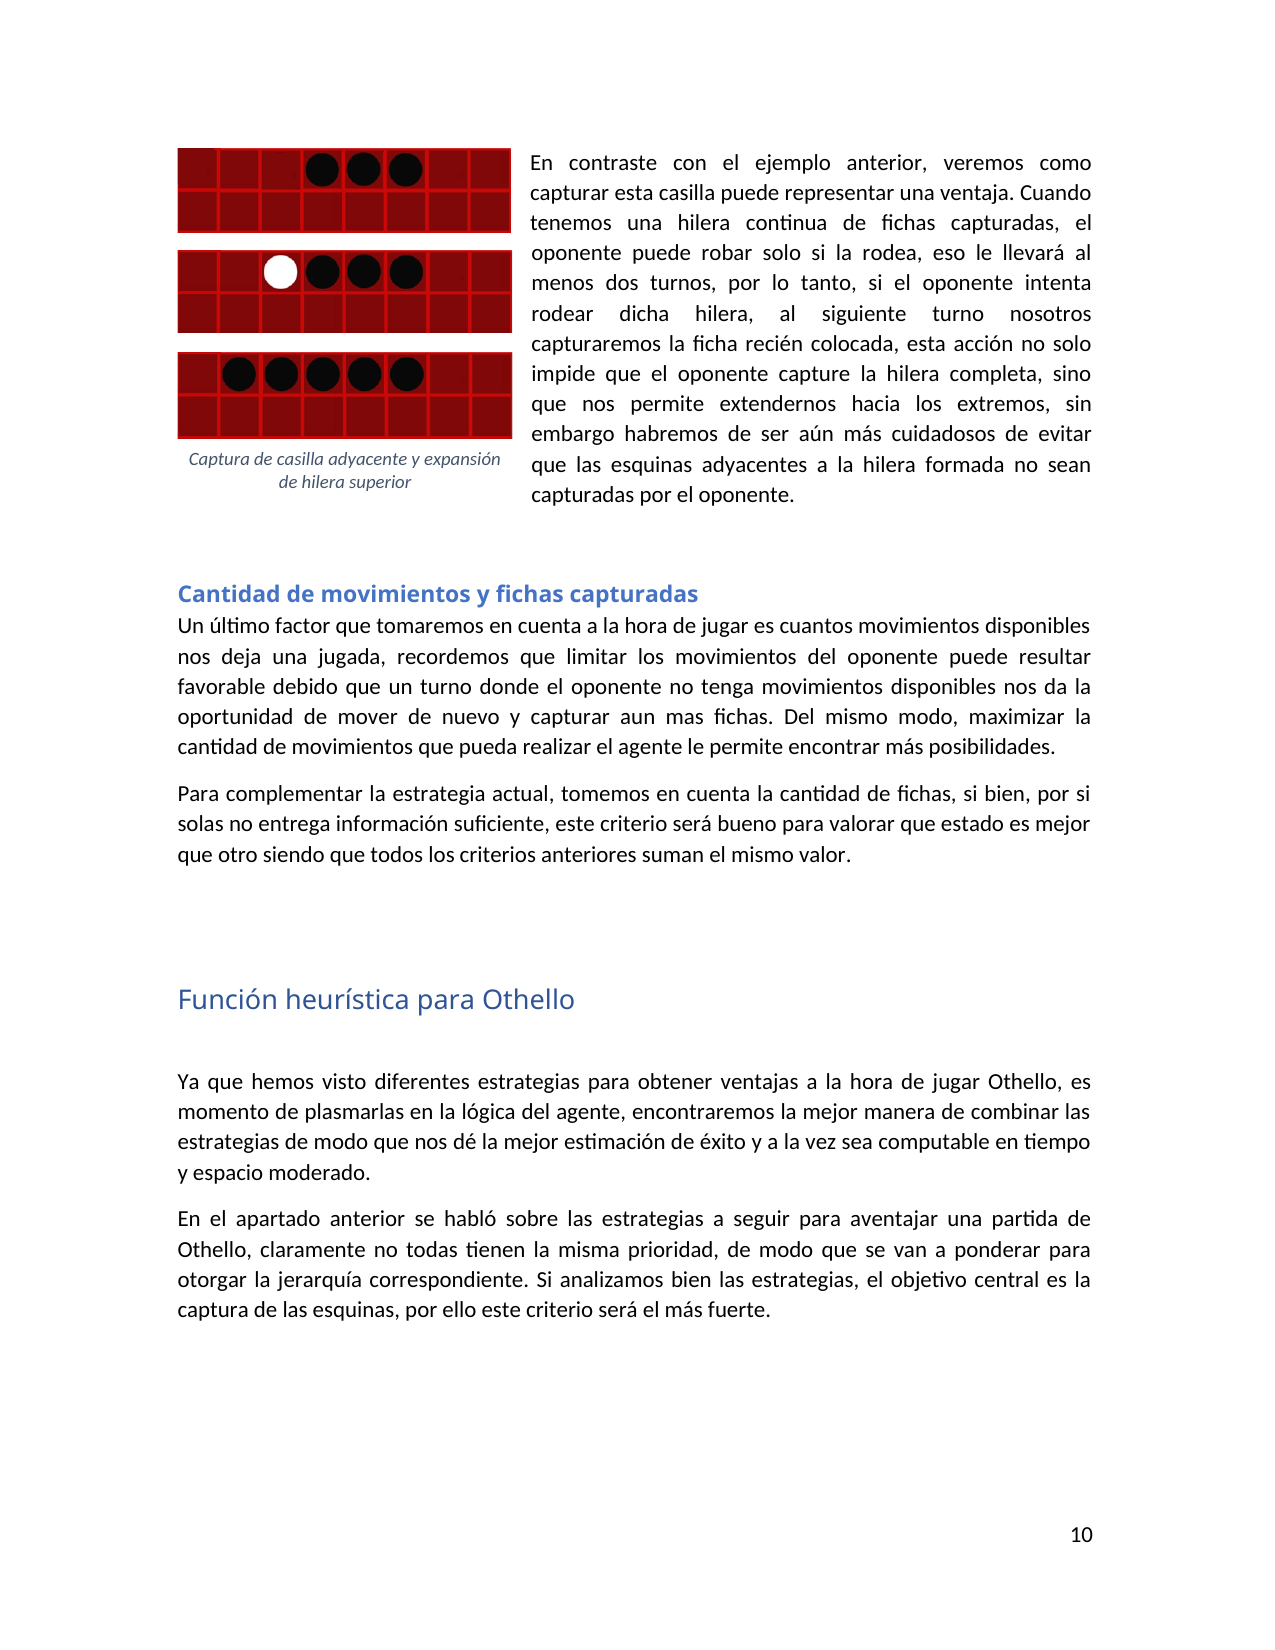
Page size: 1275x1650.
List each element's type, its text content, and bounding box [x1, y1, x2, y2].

picture [177, 148, 512, 233]
text Para complementar la estrategia actual, tomemos en cuenta la cantidad de fichas, si bien, por si solas no entrega información suficiente, este criterio será bueno para valorar que estado es mejor que otro siendo que todos los criterios anteriores suman el mismo valor. [177, 779, 1093, 868]
text Ya que hemos visto diferentes estrategias para obtener ventajas a la hora de jugar Othello, es momento de plasmarlas en la lógica del agente, encontraremos la mejor manera de combinar las estrategias de modo que nos dé la mejor estimación de éxito y a la vez sea computable en tiempo y espacio moderado. [177, 1067, 1093, 1186]
text En el apartado anterior se habló sobre las estrategias a seguir para aventajar una partida de Othello, claramente no todas tienen la misma prioridad, de modo que se van a ponderar para otorgar la jerarquía correspondiente. Si analizamos bien las estrategias, el objetivo central es la captura de las esquinas, por ello este criterio será el más fuerte. [177, 1204, 1093, 1323]
subtitle Función heurística para Othello [177, 980, 1093, 1017]
picture [177, 250, 513, 333]
picture [177, 352, 513, 439]
subtitle Cantidad de movimientos y fichas capturadas [177, 578, 1093, 609]
text Un último factor que tomaremos en cuenta a la hora de jugar es cuantos movimientos disponibles nos deja una jugada, recordemos que limitar los movimientos del oponente puede resultar favorable debido que un turno donde el oponente no tenga movimientos disponibles nos da la oportunidad de mover de nuevo y capturar aun mas fichas. Del mismo modo, maximizar la cantidad de movimientos que pueda realizar el agente le permite encontrar más posibilidades. [177, 612, 1093, 760]
